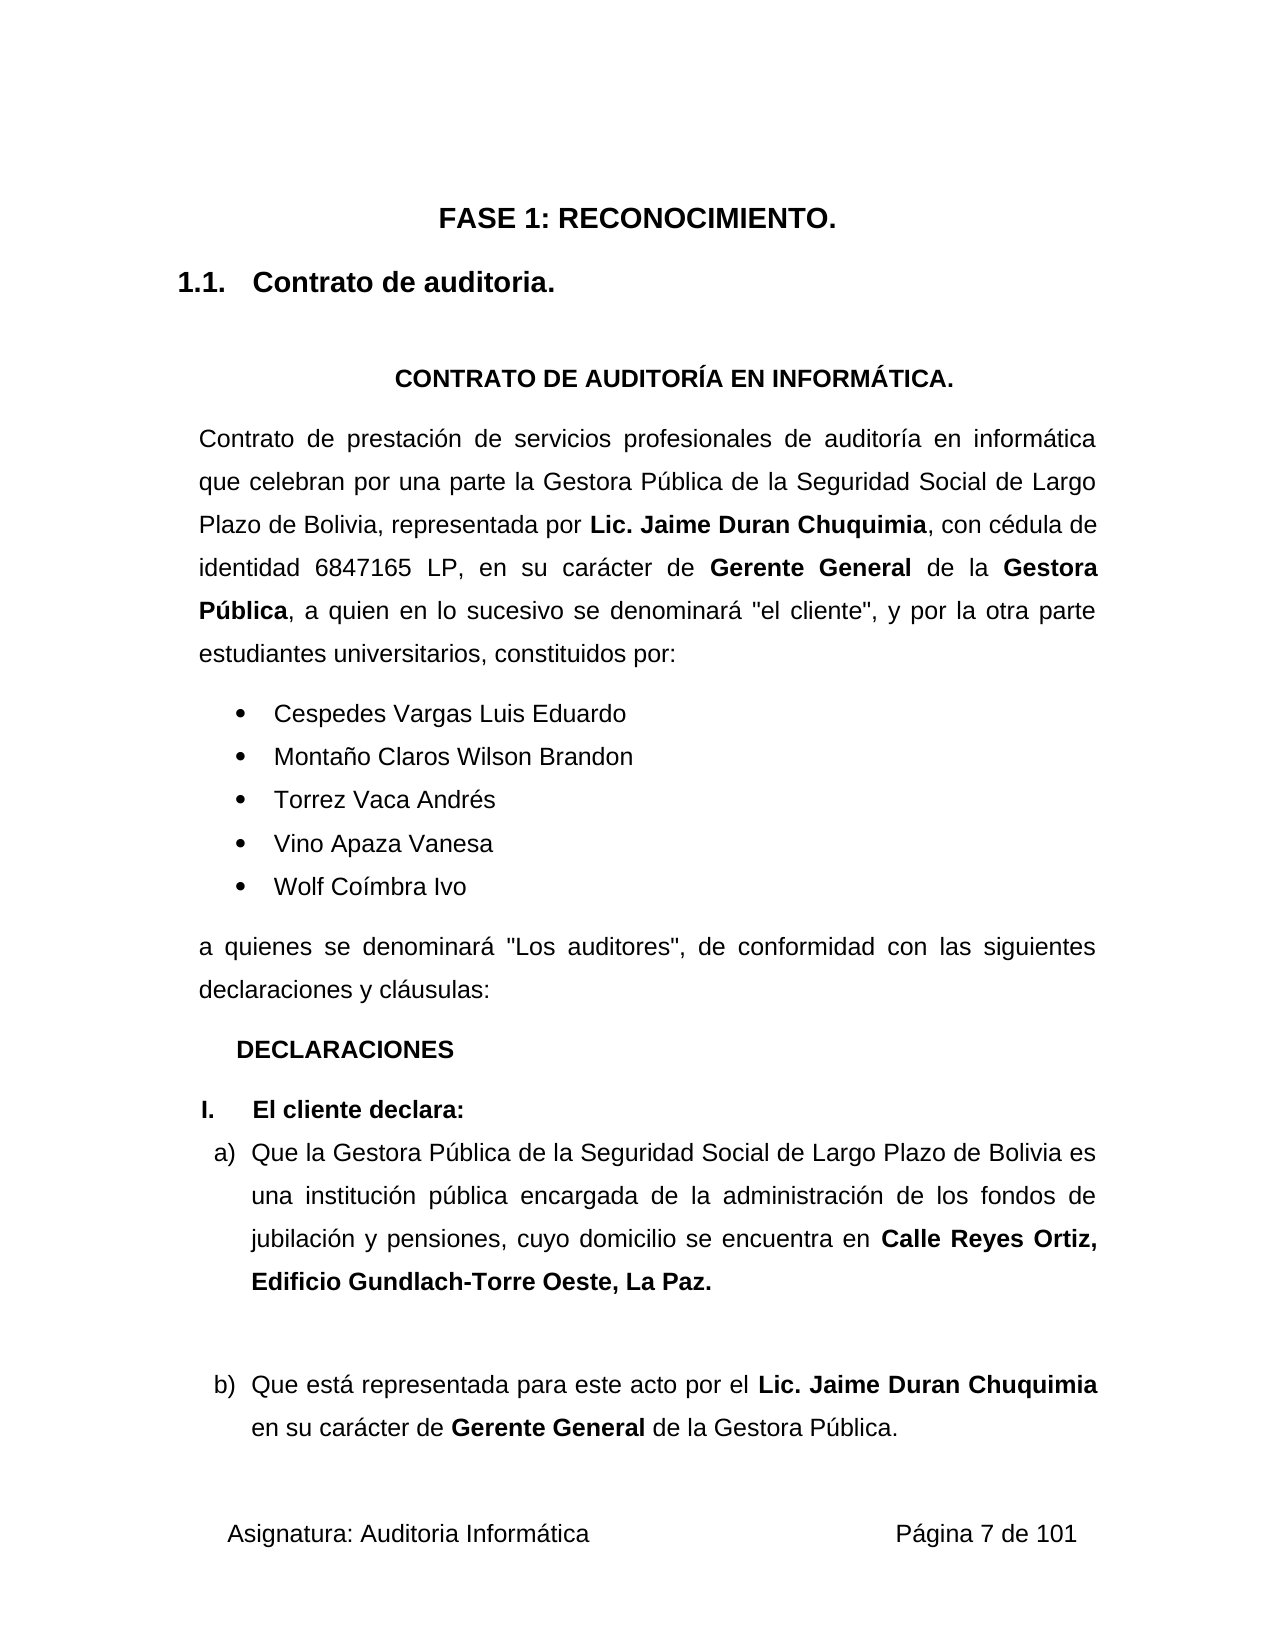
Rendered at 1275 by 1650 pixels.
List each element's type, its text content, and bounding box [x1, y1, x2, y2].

text Contrato de prestación de servicios profesionales de auditoría en informática que celebran por una parte la Gestora Pública de la Seguridad Social de Largo Plazo de Bolivia, representada por Lic. Jaime Duran Chuquimia, con cédula de identidad 6847165 LP, en su carácter de Gerente General de la Gestora Pública, a quien en lo sucesivo se denominará "el cliente", y por la otra parte estudiantes universitarios, constituidos por: [199, 424, 1098, 668]
text CONTRATO DE AUDITORÍA EN INFORMÁTICA. [251, 364, 1098, 393]
list Cespedes Vargas Luis Eduardo [236, 699, 1098, 728]
list Que está representada para este acto por el Lic. Jaime Duran Chuquimia en su carácter de Gerente General de la Gestora Pública. [213, 1370, 1098, 1442]
list Torrez Vaca Andrés [236, 786, 1098, 814]
text DECLARACIONES [177, 1035, 1098, 1063]
list El cliente declara: [215, 1094, 1098, 1123]
subtitle FASE 1: RECONOCIMIENTO. [177, 201, 1098, 235]
list Montaño Claros Wilson Brandon [236, 742, 1098, 771]
subtitle Contrato de auditoria. [177, 265, 1098, 299]
list Que la Gestora Pública de la Seguridad Social de Largo Plazo de Bolivia es una institución pública encargada de la administración de los fondos de jubilación y pensiones, cuyo domicilio se encuentra en Calle Reyes Ortiz, Edificio Gundlach-Torre Oeste, La Paz. [213, 1138, 1098, 1296]
list Wolf Coímbra Ivo [236, 872, 1098, 901]
text a quienes se denominará "Los auditores", de conformidad con las siguientes declaraciones y cláusulas: [199, 932, 1098, 1004]
list Vino Apaza Vanesa [236, 829, 1098, 858]
